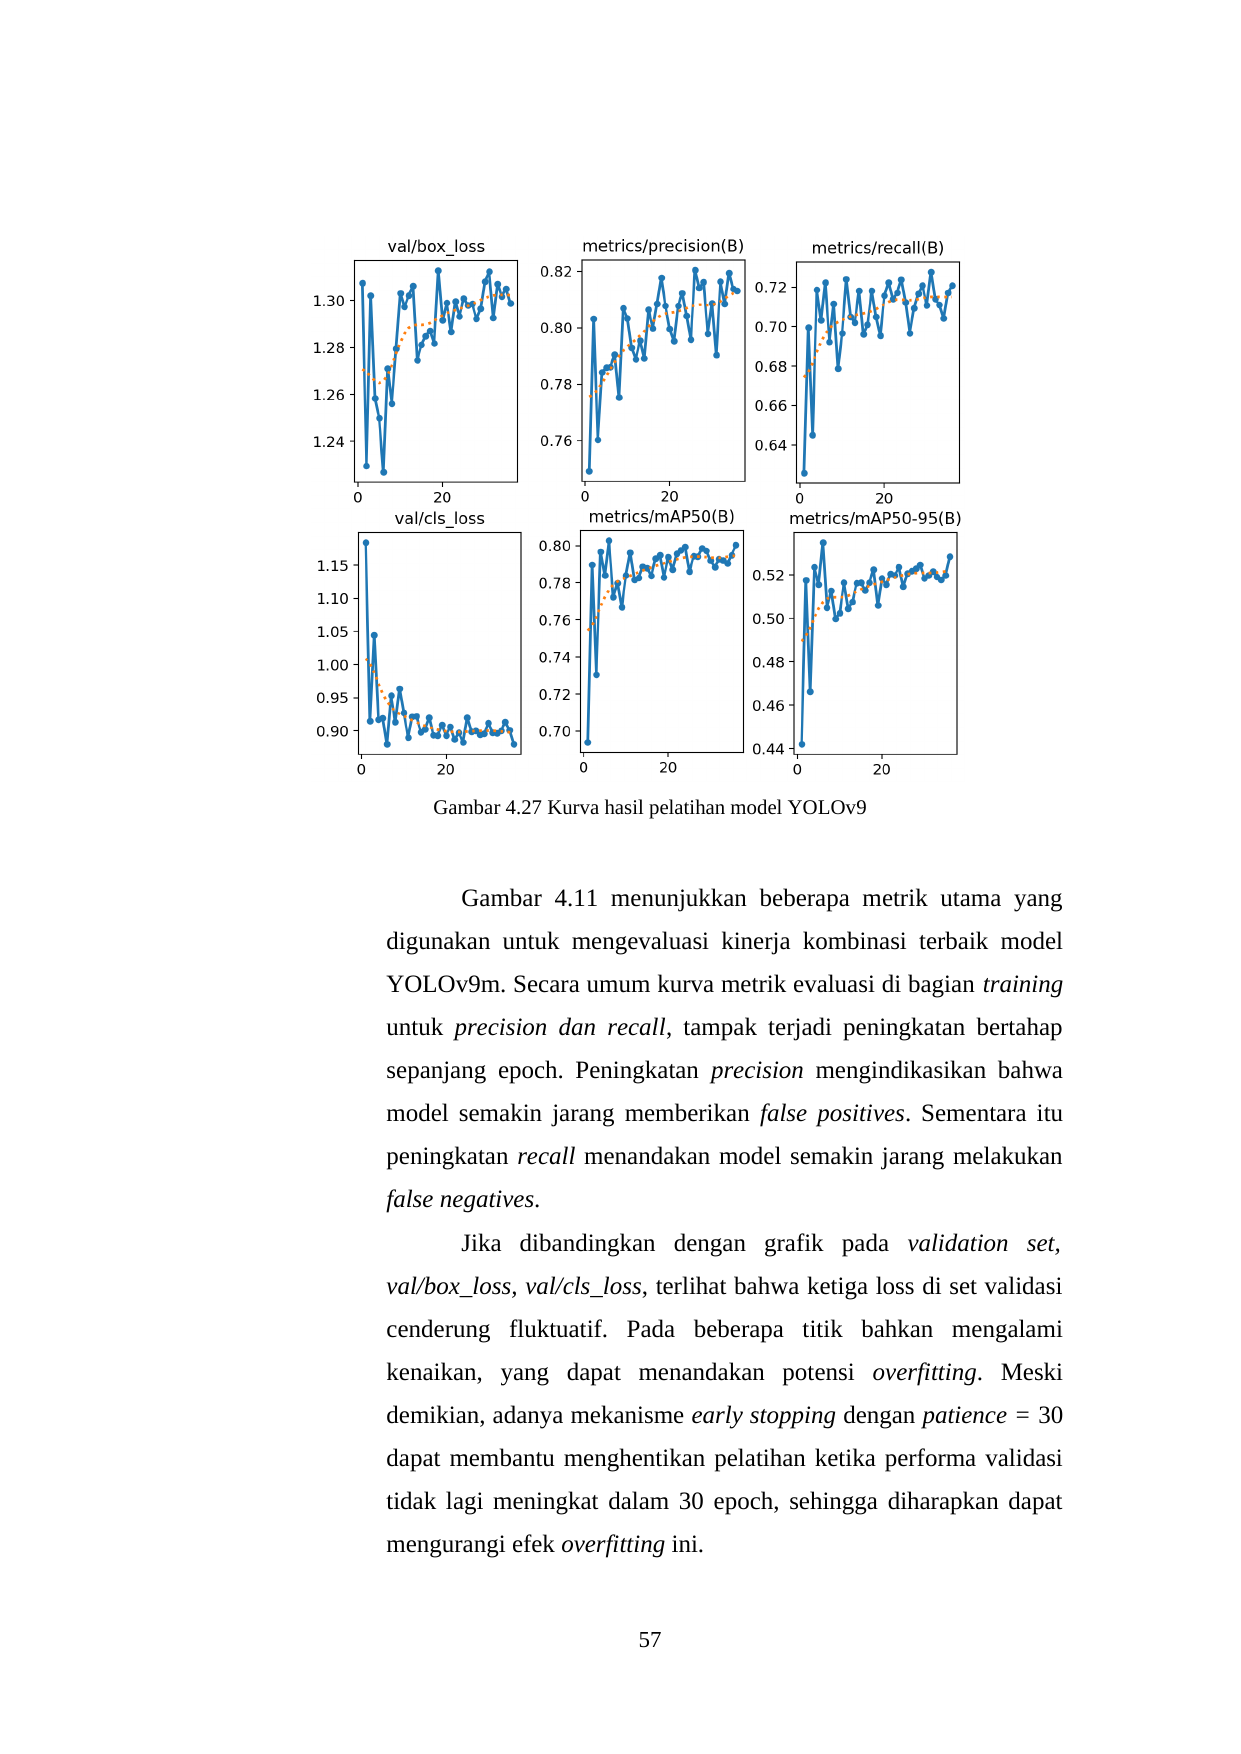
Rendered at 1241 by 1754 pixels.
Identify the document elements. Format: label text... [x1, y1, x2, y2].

text Gambar 4.11 menunjukkan beberapa metrik utama yang digunakan untuk mengevaluasi kinerja kombinasi terbaik model YOLOv9m. Secara umum kurva metrik evaluasi di bagian training untuk precision dan recall, tampak terjadi peningkatan bertahap sepanjang epoch. Peningkatan precision mengindikasikan bahwa model semakin jarang memberikan false positives. Sementara itu peningkatan recall menandakan model semakin jarang melakukan false negatives. [386, 883, 1063, 1213]
text Jika dibandingkan dengan grafik pada validation set, val/box_loss, val/cls_loss, terlihat bahwa ketiga loss di set validasi cenderung fluktuatif. Pada beberapa titik bahkan mengalami kenaikan, yang dapat menandakan potensi overfitting. Meski demikian, adanya mekanisme early stopping dengan patience = 30 dapat membantu menghentikan pelatihan ketika performa validasi tidak lagi meningkat dalam 30 epoch, sehingga diharapkan dapat mengurangi efek overfitting ini. [386, 1228, 1063, 1558]
picture [311, 236, 965, 782]
